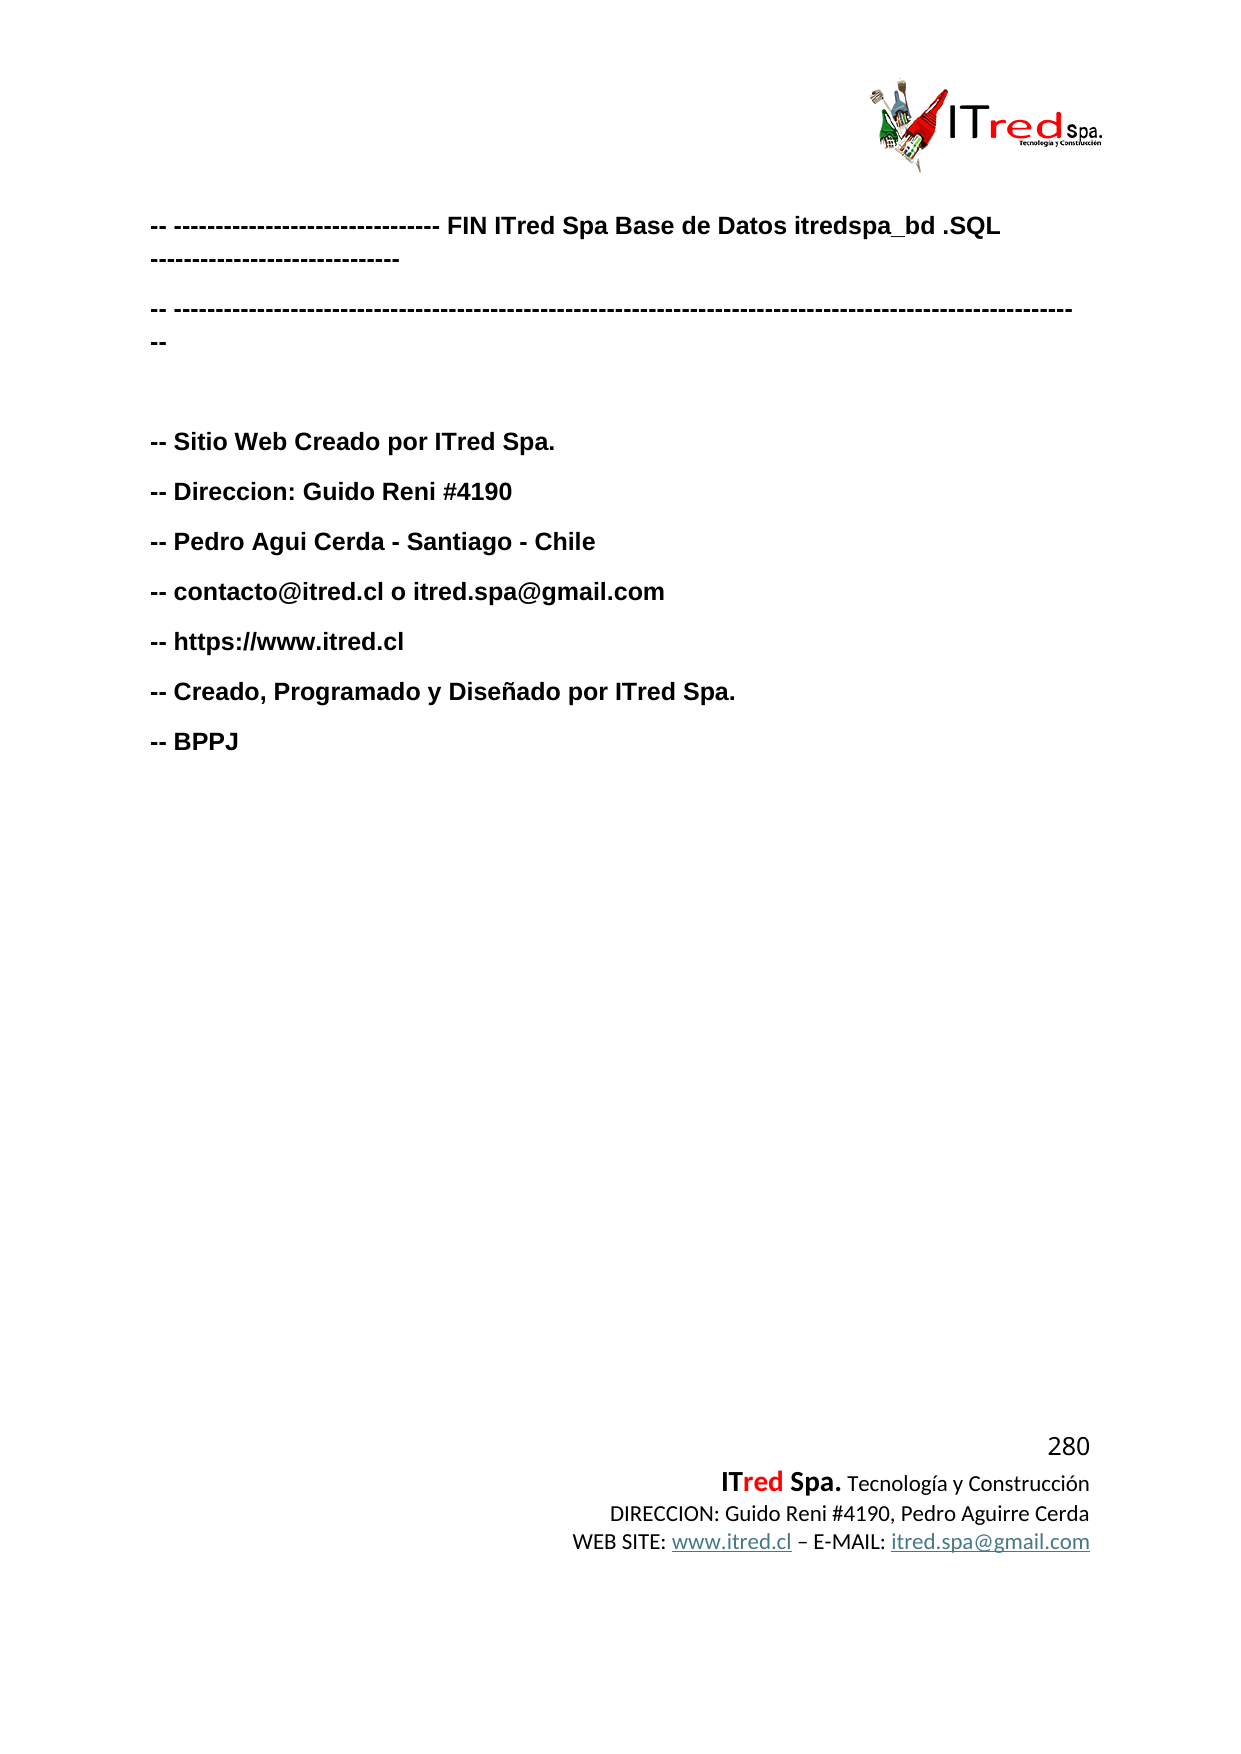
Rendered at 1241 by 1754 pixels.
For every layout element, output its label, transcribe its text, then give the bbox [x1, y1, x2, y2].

text -- Pedro Agui Cerda - Santiago - Chile [150, 527, 1090, 556]
text -- Creado, Programado y Diseñado por ITred Spa. [150, 677, 1090, 706]
text -- https://www.itred.cl [150, 627, 1090, 656]
text -- ------------------------------------------------------------------------------------------------------------ -- [150, 294, 1090, 356]
text -- contacto@itred.cl o itred.spa@gmail.com [150, 577, 1090, 606]
text -- Sitio Web Creado por ITred Spa. [150, 427, 1090, 456]
text -- Direccion: Guido Reni #4190 [150, 477, 1090, 506]
picture [868, 77, 1102, 174]
text -- BPPJ [150, 727, 1090, 756]
text -- -------------------------------- FIN ITred Spa Base de Datos itredspa_bd .SQL ------------------------------ [150, 211, 1090, 273]
